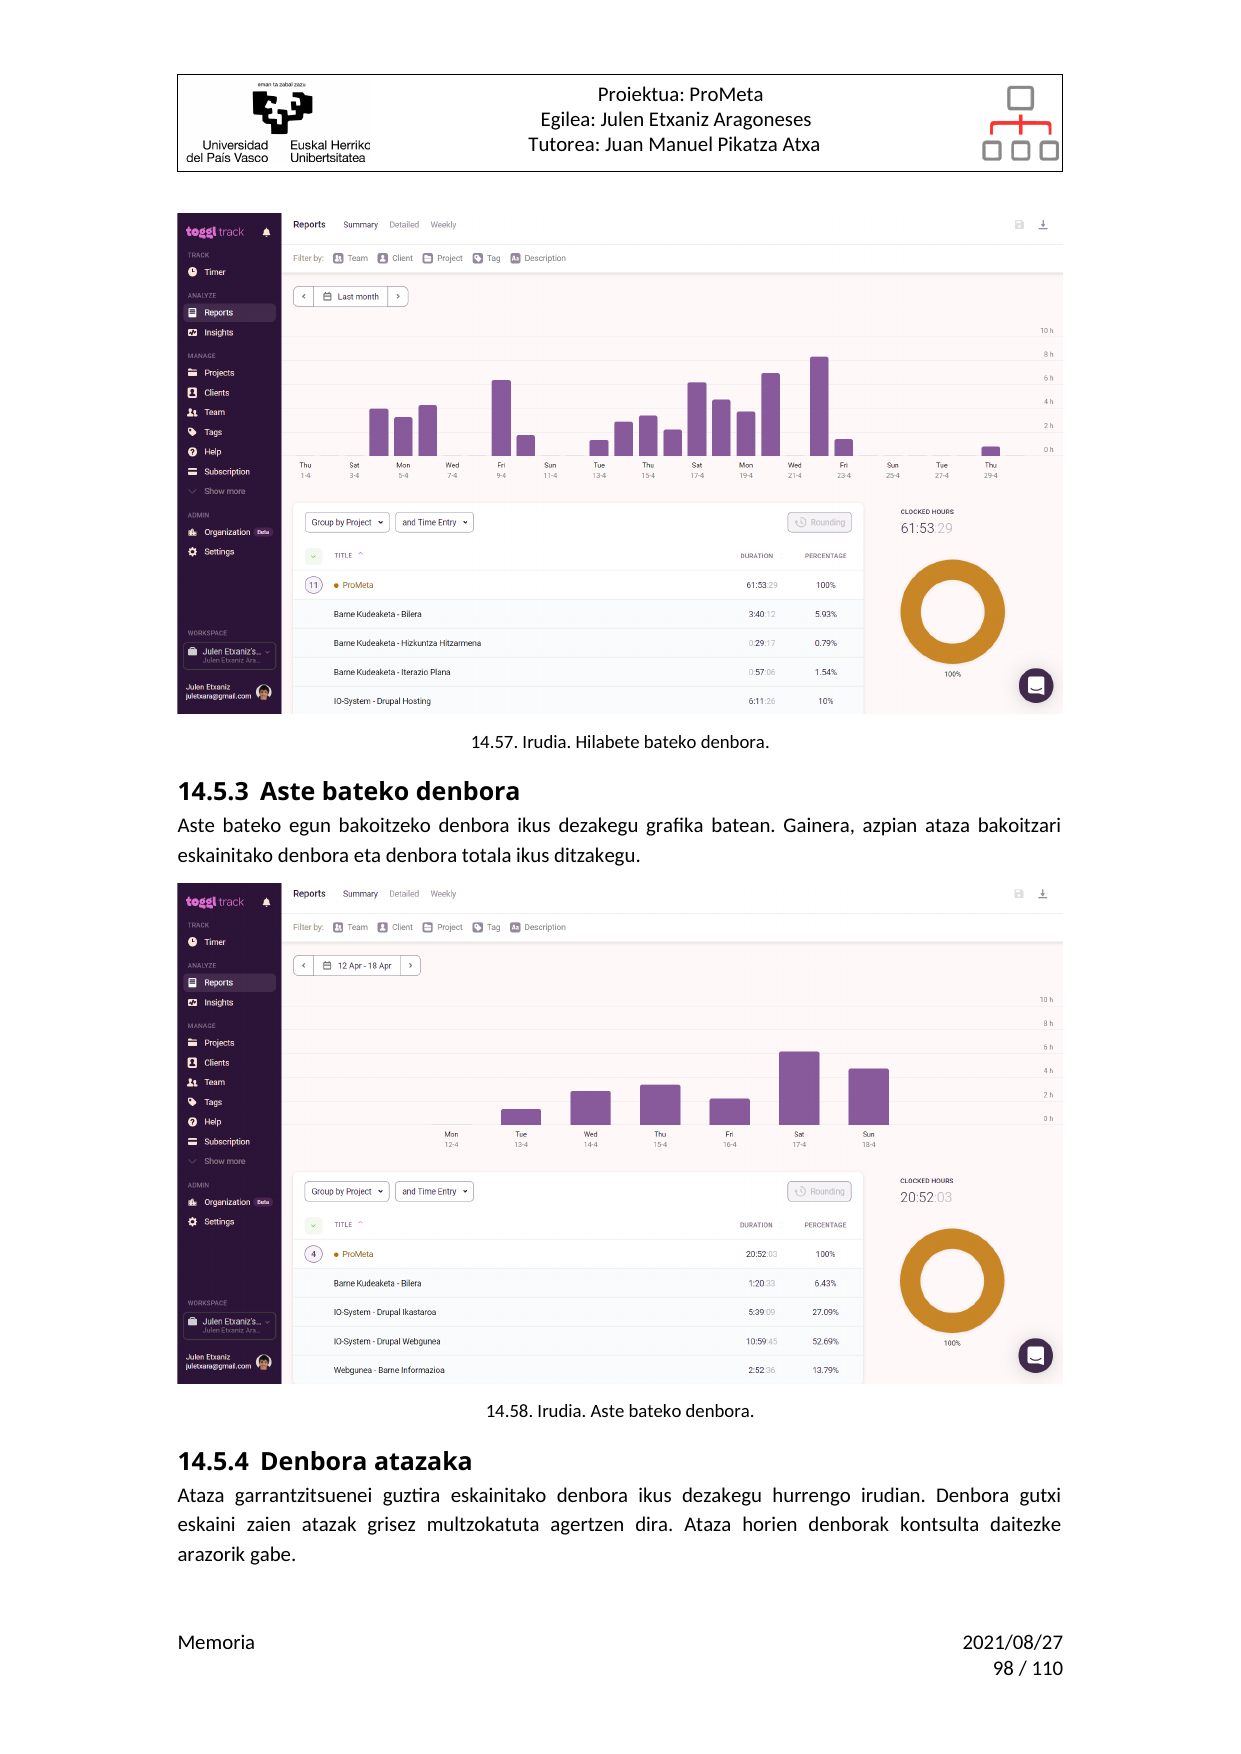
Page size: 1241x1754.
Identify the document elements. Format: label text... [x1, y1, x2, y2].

picture [177, 883, 1063, 1384]
text Ataza garrantzitsuenei guztira eskainitako denbora ikus dezakegu hurrengo irudian. Denbora gutxi eskaini zaien atazak grisez multzokatuta agertzen dira. Ataza horien denborak kontsulta daitezke arazorik gabe. [177, 1482, 1063, 1566]
picture [182, 81, 370, 162]
subtitle Denbora atazaka [177, 1443, 1063, 1477]
subtitle Aste bateko denbora [177, 773, 1063, 808]
text Aste bateko egun bakoitzeko denbora ikus dezakegu grafika batean. Gainera, azpian ataza bakoitzari eskainitako denbora eta denbora totala ikus ditzakegu. [177, 813, 1063, 867]
picture [177, 213, 1063, 714]
picture [978, 80, 1060, 162]
